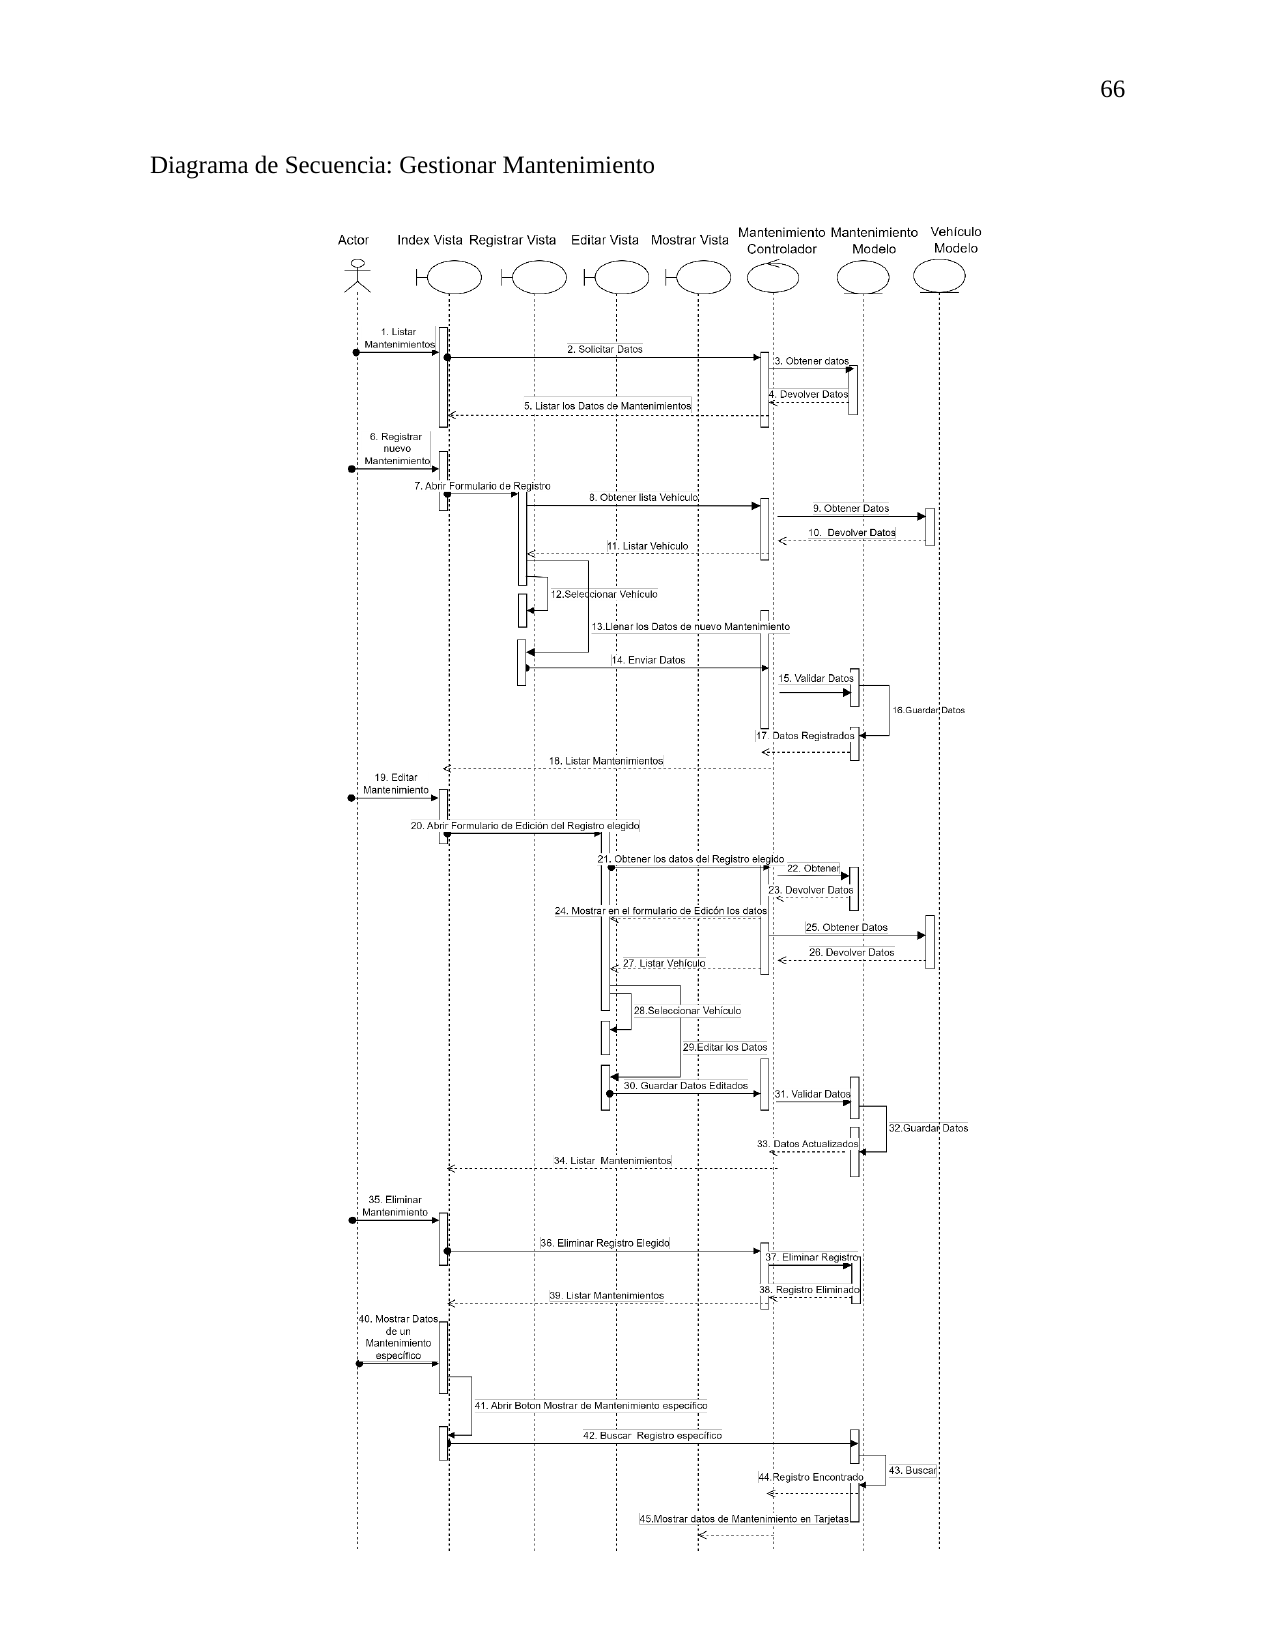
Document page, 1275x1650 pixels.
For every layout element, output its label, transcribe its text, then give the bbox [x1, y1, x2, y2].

text Diagrama de Secuencia: Gestionar Mantenimiento [150, 150, 1125, 179]
picture [321, 211, 997, 1561]
